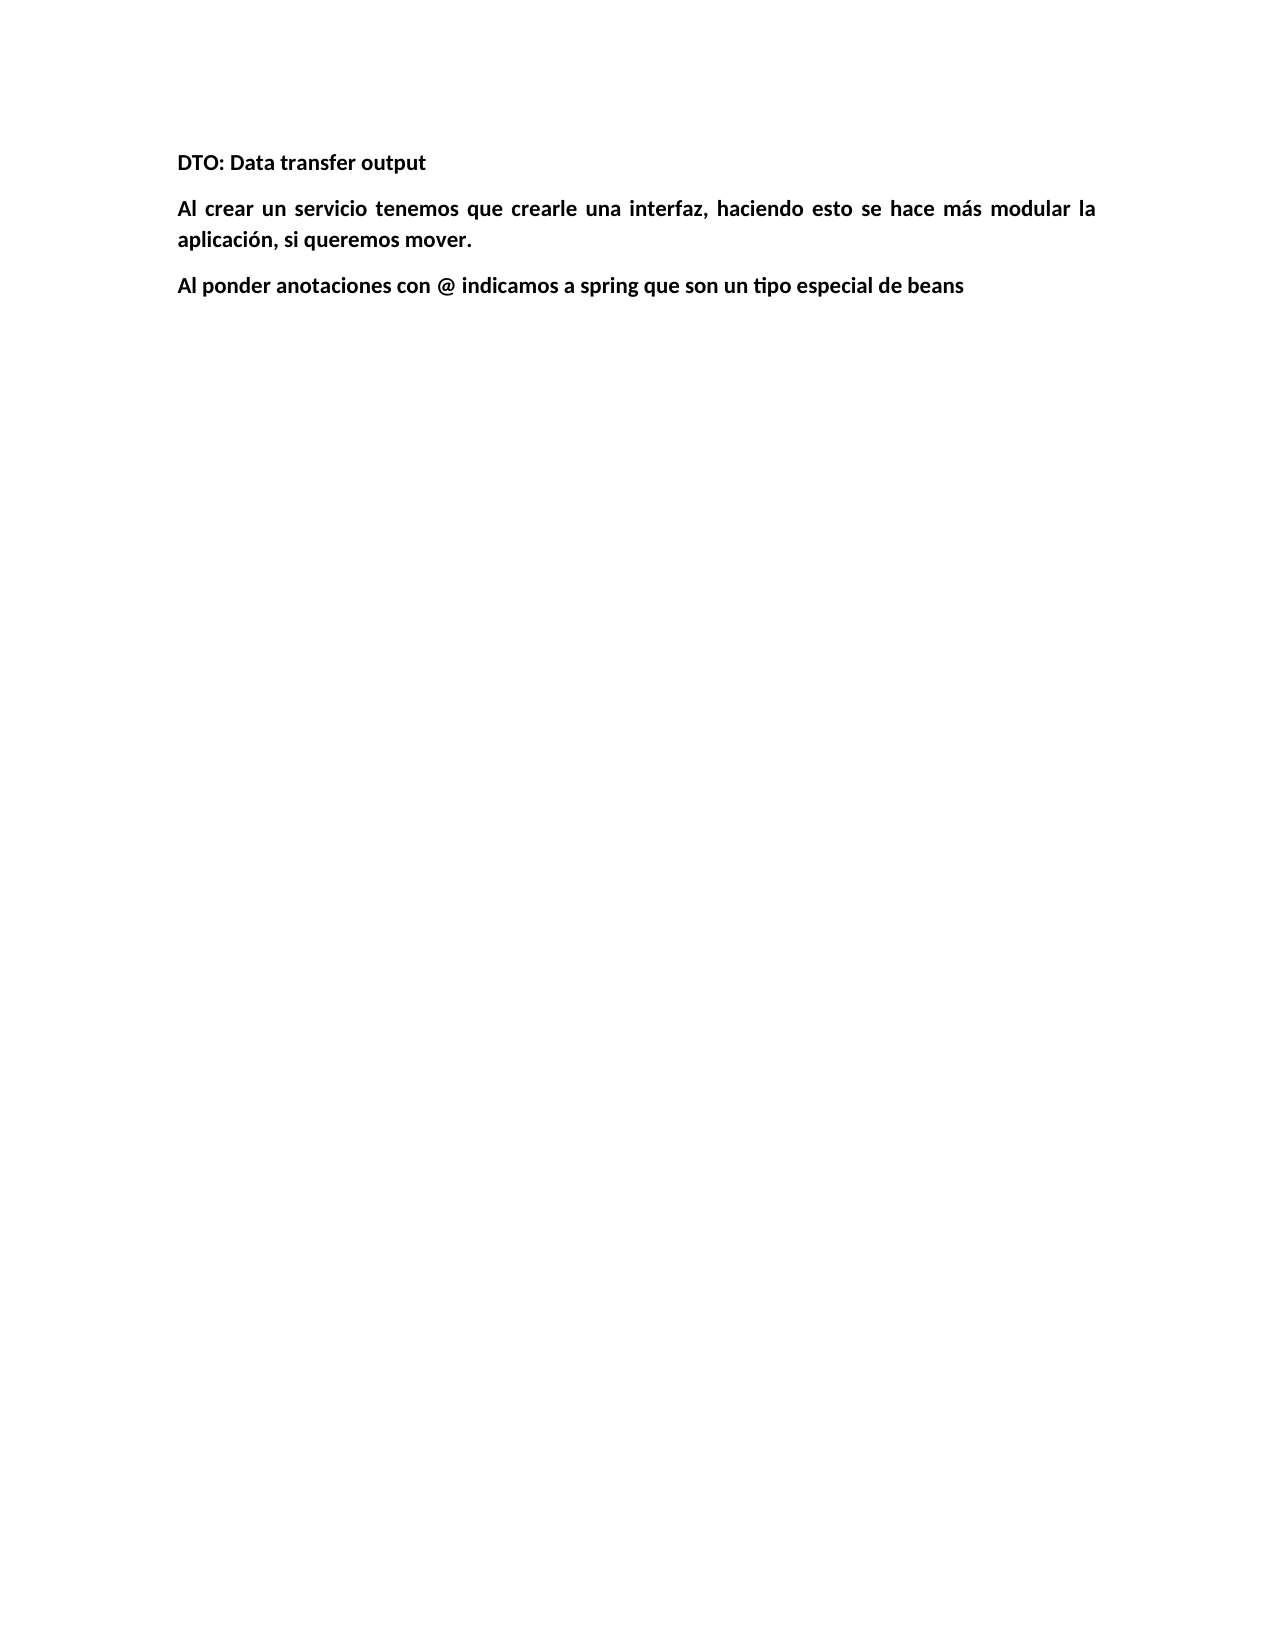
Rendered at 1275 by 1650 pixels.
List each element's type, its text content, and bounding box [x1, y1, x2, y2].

text DTO: Data transfer output [177, 148, 1098, 176]
text Al ponder anotaciones con @ indicamos a spring que son un tipo especial de beans [177, 272, 1098, 299]
text Al crear un servicio tenemos que crearle una interfaz, haciendo esto se hace más modular la aplicación, si queremos mover. [177, 194, 1098, 253]
